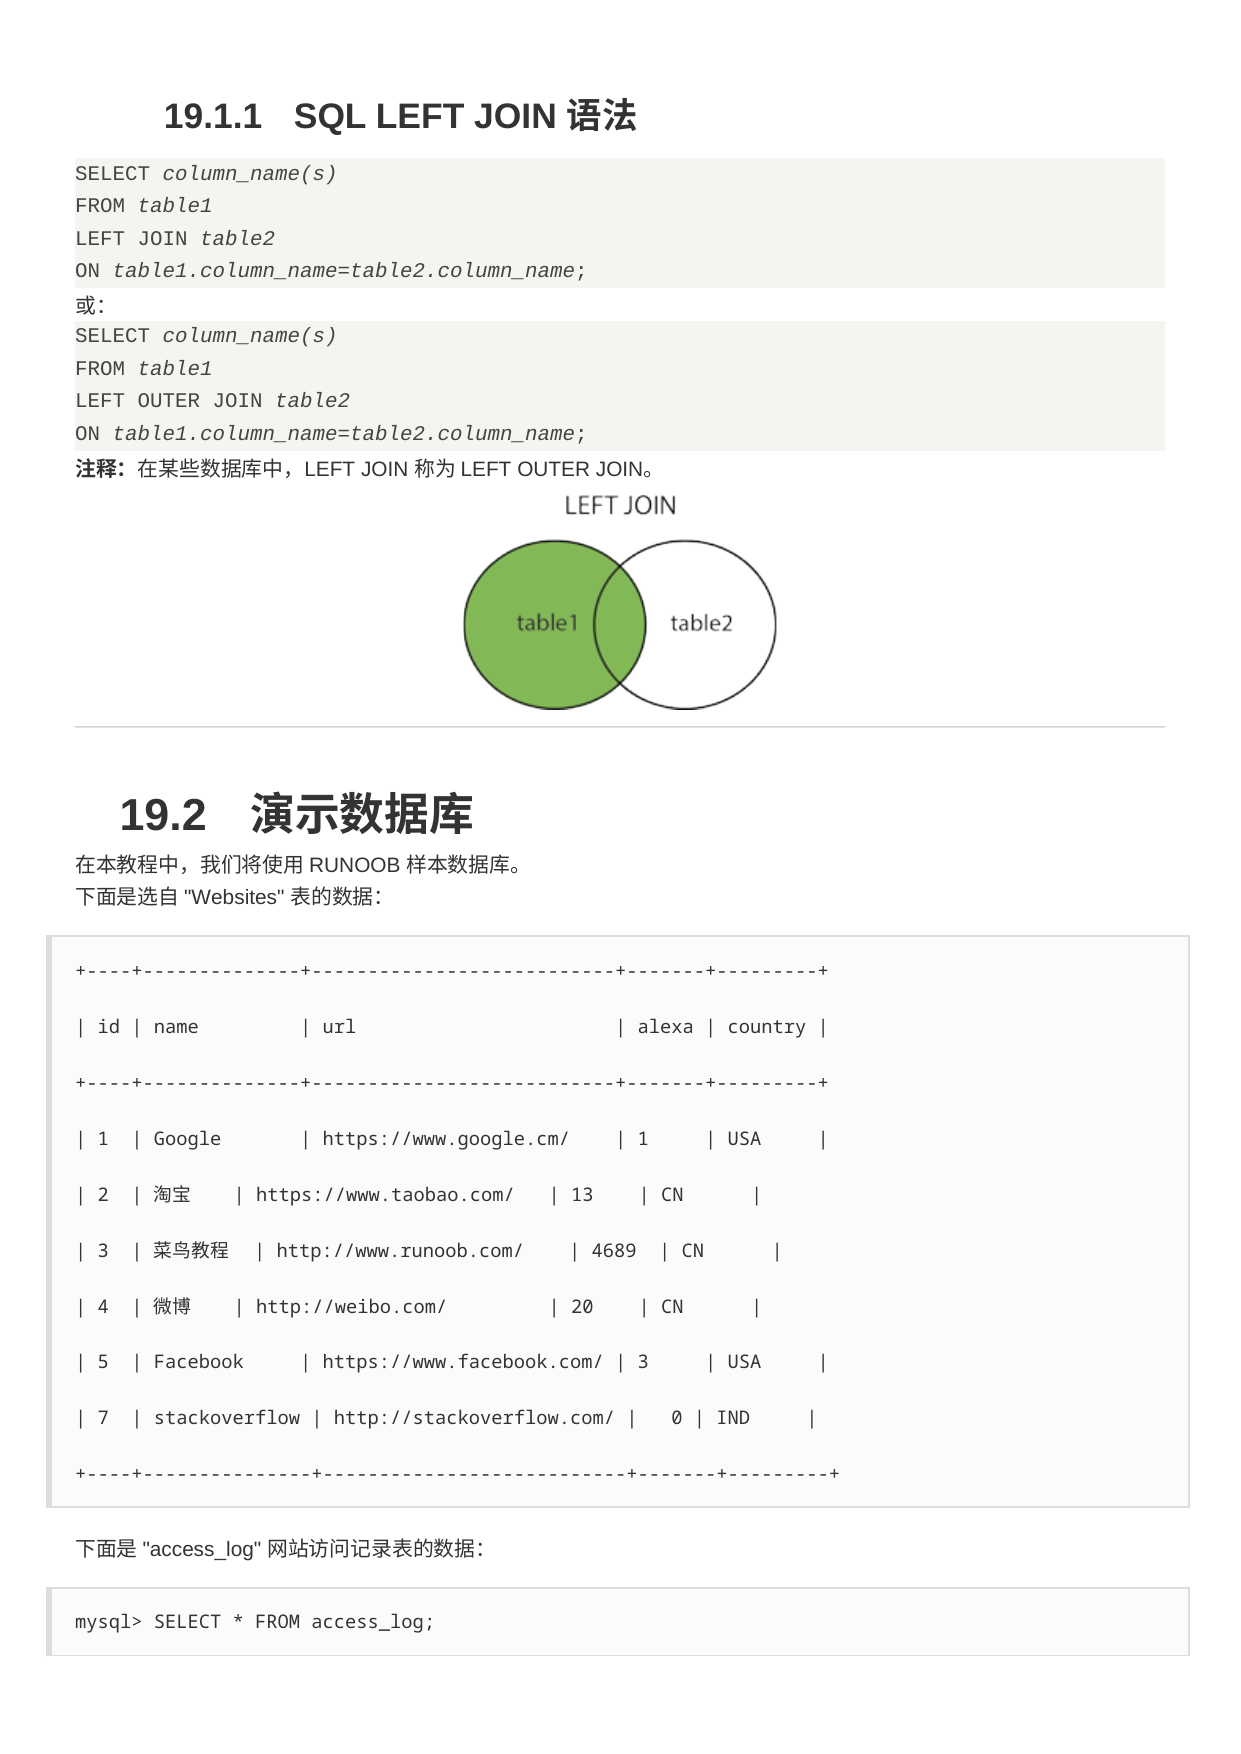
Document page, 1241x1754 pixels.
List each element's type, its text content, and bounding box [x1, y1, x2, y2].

picture [463, 483, 777, 710]
text mysql> SELECT * FROM access_log; [52, 1589, 1188, 1655]
text SELECT column_name(s) FROM table1 LEFT OUTER JOIN table2 ON table1.column_name=table2.column_name; [75, 321, 1165, 451]
text +----+--------------+---------------------------+-------+---------+ [52, 1047, 1188, 1098]
text | 1 | Google | https://www.google.cm/ | 1 | USA | [52, 1103, 1188, 1154]
text 在本教程中，我们将使用 RUNOOB 样本数据库。 [75, 847, 1165, 879]
text | 7 | stackoverflow | http://stackoverflow.com/ | 0 | IND | [52, 1383, 1188, 1434]
text | 3 | 菜鸟教程 | http://www.runoob.com/ | 4689 | CN | [52, 1215, 1188, 1266]
text | id | name | url | alexa | country | [52, 991, 1188, 1042]
text | 2 | 淘宝 | https://www.taobao.com/ | 13 | CN | [52, 1159, 1188, 1210]
text 下面是选自 "Websites" 表的数据： [75, 879, 1165, 912]
subtitle SQL LEFT JOIN 语法 [164, 81, 1165, 146]
text 注释：在某些数据库中，LEFT JOIN 称为 LEFT OUTER JOIN。 [75, 451, 1165, 483]
text | 5 | Facebook | https://www.facebook.com/ | 3 | USA | [52, 1327, 1188, 1378]
text 或： [75, 288, 1165, 321]
text SELECT column_name(s) FROM table1 LEFT JOIN table2 ON table1.column_name=table2.column_name; [75, 158, 1165, 288]
text 下面是 "access_log" 网站访问记录表的数据： [75, 1531, 1165, 1564]
text +----+--------------+---------------------------+-------+---------+ [52, 937, 1188, 986]
subtitle 演示数据库 [119, 779, 1165, 844]
text +----+---------------+---------------------------+-------+---------+ [52, 1439, 1188, 1506]
text | 4 | 微博 | http://weibo.com/ | 20 | CN | [52, 1271, 1188, 1322]
